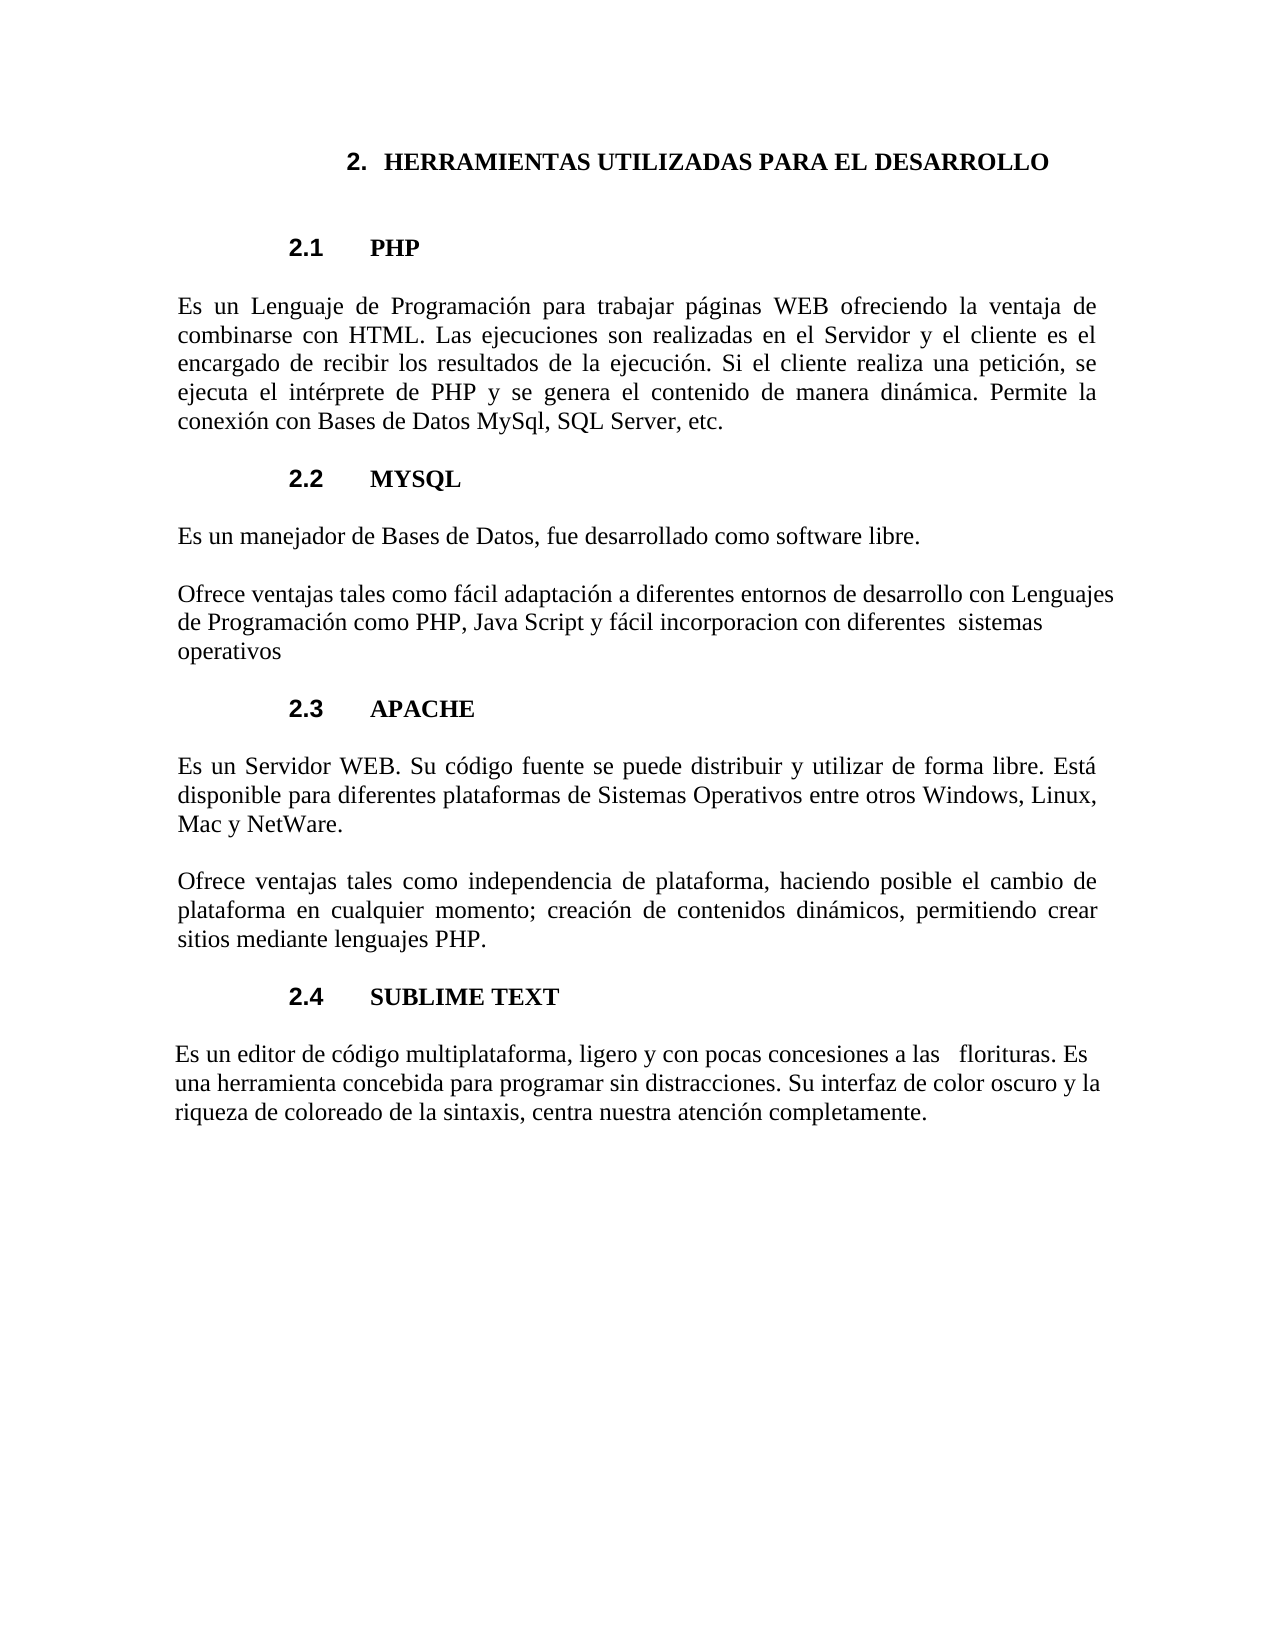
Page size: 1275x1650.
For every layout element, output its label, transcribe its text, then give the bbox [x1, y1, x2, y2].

text Ofrece ventajas tales como independencia de plataforma, haciendo posible el cambio de plataforma en cualquier momento; creación de contenidos dinámicos, permitiendo crear sitios mediante lenguajes PHP. [177, 866, 1098, 953]
text Es un Servidor WEB. Su código fuente se puede distribuir y utilizar de forma libre. Está disponible para diferentes plataformas de Sistemas Operativos entre otros Windows, Linux, Mac y NetWare. [177, 751, 1098, 838]
subtitle SUBLIME TEXT [288, 982, 1123, 1010]
text Es un Lenguaje de Programación para trabajar páginas WEB ofreciendo la ventaja de combinarse con HTML. Las ejecuciones son realizadas en el Servidor y el cliente es el encargado de recibir los resultados de la ejecución. Si el cliente realiza una petición, se ejecuta el intérprete de PHP y se genera el contenido de manera dinámica. Permite la conexión con Bases de Datos MySql, SQL Server, etc. [177, 291, 1098, 435]
subtitle MYSQL [288, 464, 1123, 492]
subtitle APACHE [288, 694, 1123, 723]
text Es un manejador de Bases de Datos, fue desarrollado como software libre. [177, 521, 1098, 550]
subtitle HERRAMIENTAS UTILIZADAS PARA EL DESARROLLO [346, 147, 1123, 176]
text Ofrece ventajas tales como fácil adaptación a diferentes entornos de desarrollo con Lenguajes de Programación como PHP, Java Script y fácil incorporacion con diferentes sistemas operativos [177, 579, 1123, 665]
text Es un editor de código multiplataforma, ligero y con pocas concesiones a las florituras. Es una herramienta concebida para programar sin distracciones. Su interfaz de color oscuro y la riqueza de coloreado de la sintaxis, centra nuestra atención completamente. [174, 1039, 1123, 1125]
subtitle PHP [288, 233, 1123, 262]
